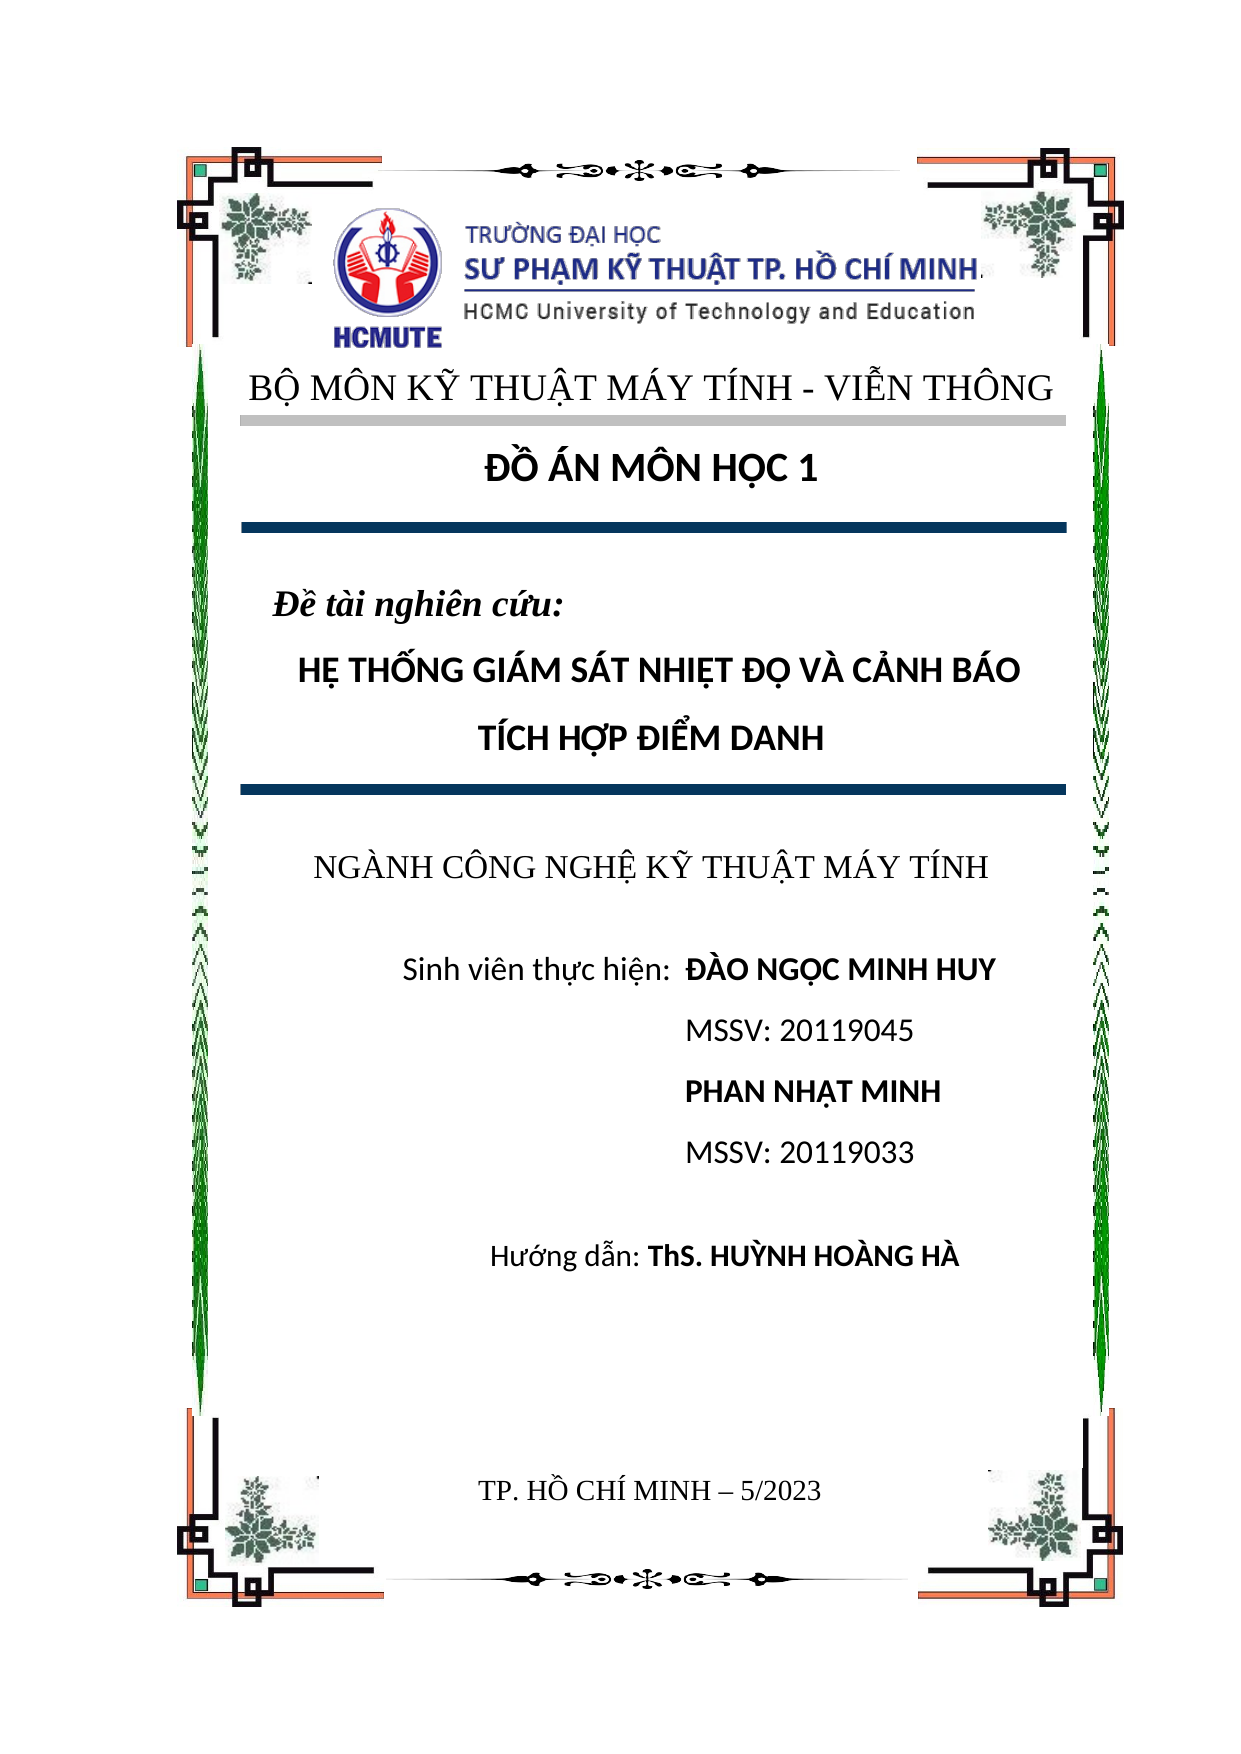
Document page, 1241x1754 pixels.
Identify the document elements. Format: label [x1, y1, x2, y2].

picture [386, 1569, 908, 1589]
picture [177, 147, 1124, 1607]
